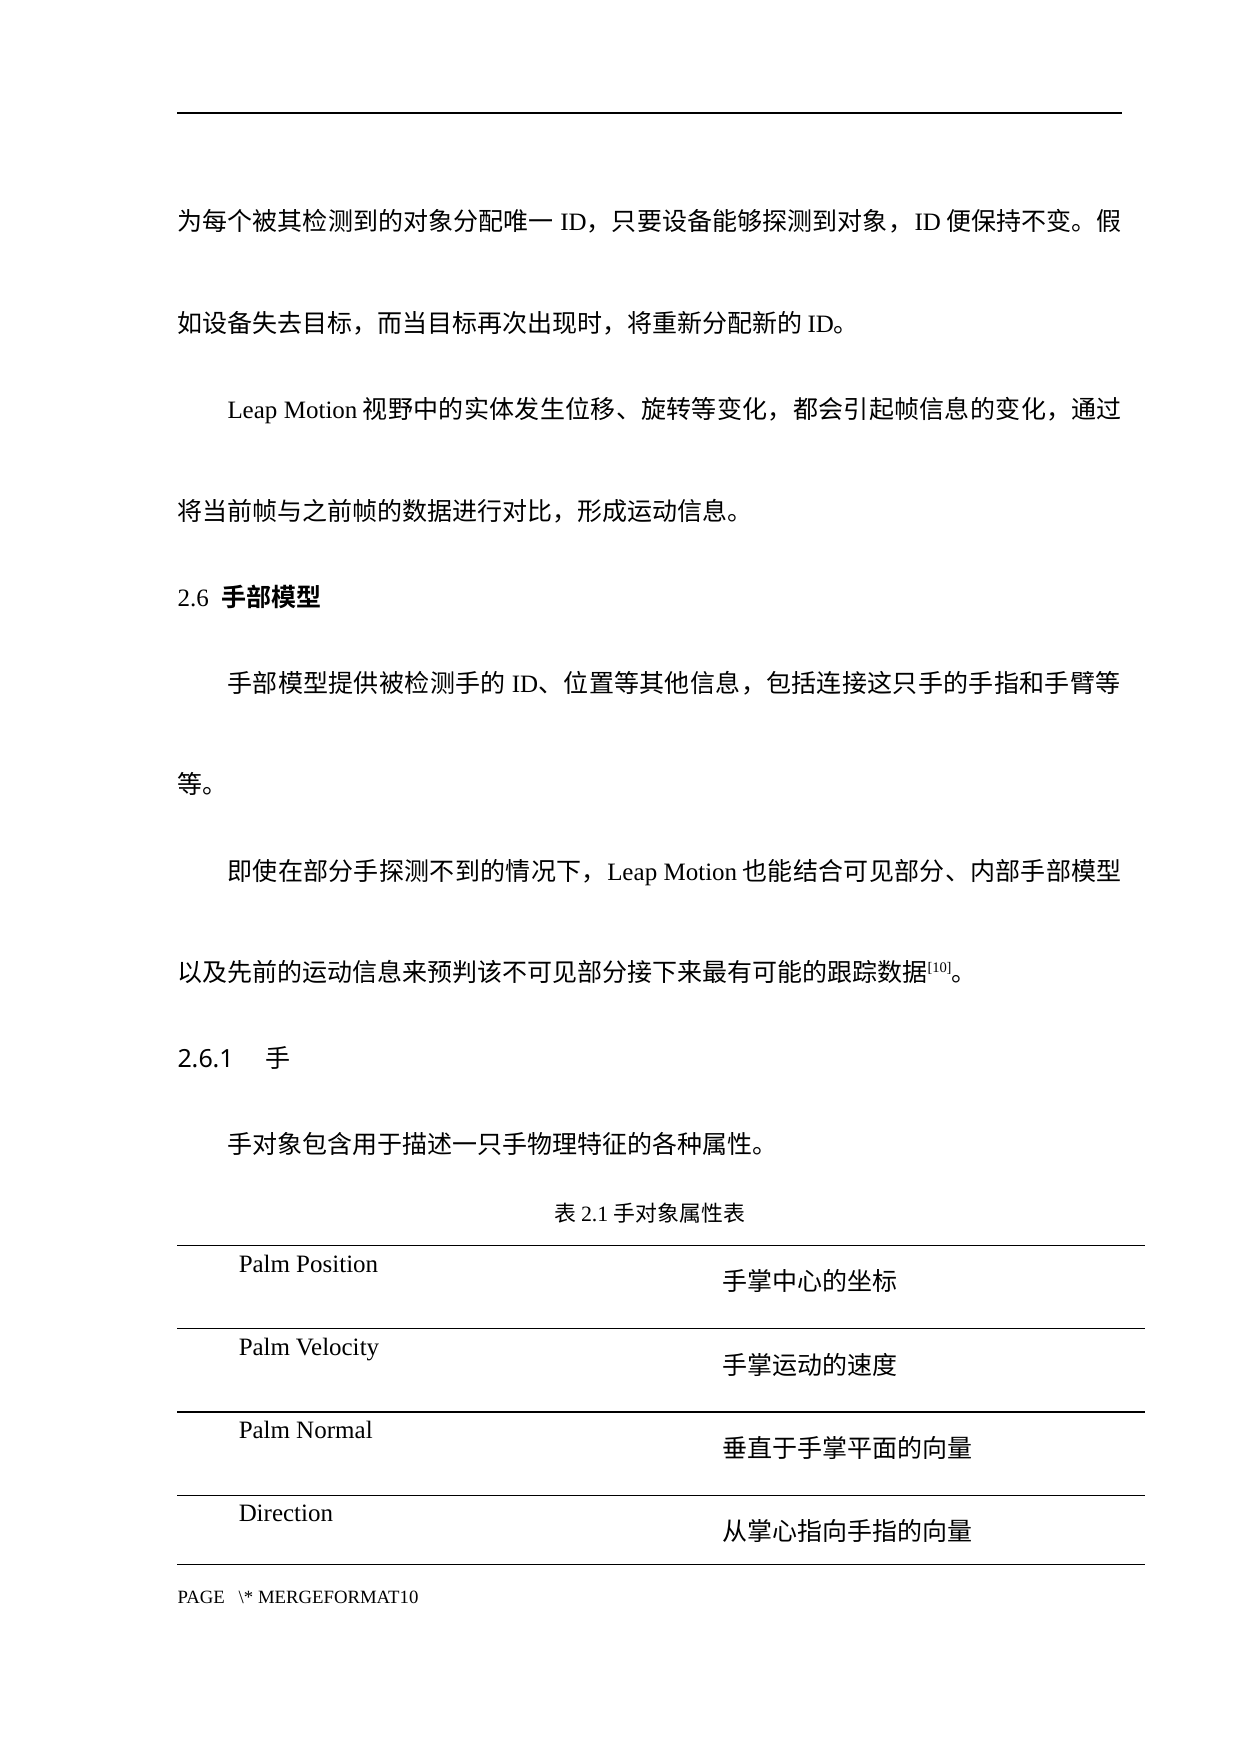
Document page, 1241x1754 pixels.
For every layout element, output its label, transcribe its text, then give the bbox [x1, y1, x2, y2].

table_cell Palm Normal [177, 1413, 661, 1495]
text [177, 185, 1122, 355]
subtitle 手 [177, 1023, 1122, 1091]
text 表2.1 手对象属性表 [177, 1195, 1122, 1229]
text Leap Motion视野中的实体发生位移、旋转等变化，都会引起帧信息的变化，通过将当前帧与之前帧的数据进行对比，形成运动信息。 [177, 373, 1122, 543]
table_header Palm Position [177, 1246, 661, 1328]
table_cell Palm Velocity [177, 1329, 661, 1411]
text 手部模型提供被检测手的ID、位置等其他信息，包括连接这只手的手指和手臂等等。 [177, 647, 1122, 817]
table_cell Direction [177, 1496, 661, 1564]
subtitle 手部模型 [177, 561, 1122, 629]
table_header 手掌中心的坐标 [661, 1246, 1144, 1328]
table_cell 垂直于手掌平面的向量 [661, 1413, 1144, 1495]
table_cell 手掌运动的速度 [661, 1329, 1144, 1411]
text 手对象包含用于描述一只手物理特征的各种属性。 [177, 1109, 1122, 1177]
table_cell 从掌心指向手指的向量 [661, 1496, 1144, 1564]
text 即使在部分手探测不到的情况下，Leap Motion也能结合可见部分、内部手部模型以及先前的运动信息来预判该不可见部分接下来最有可能的跟踪数据[10]。 [177, 835, 1122, 1005]
